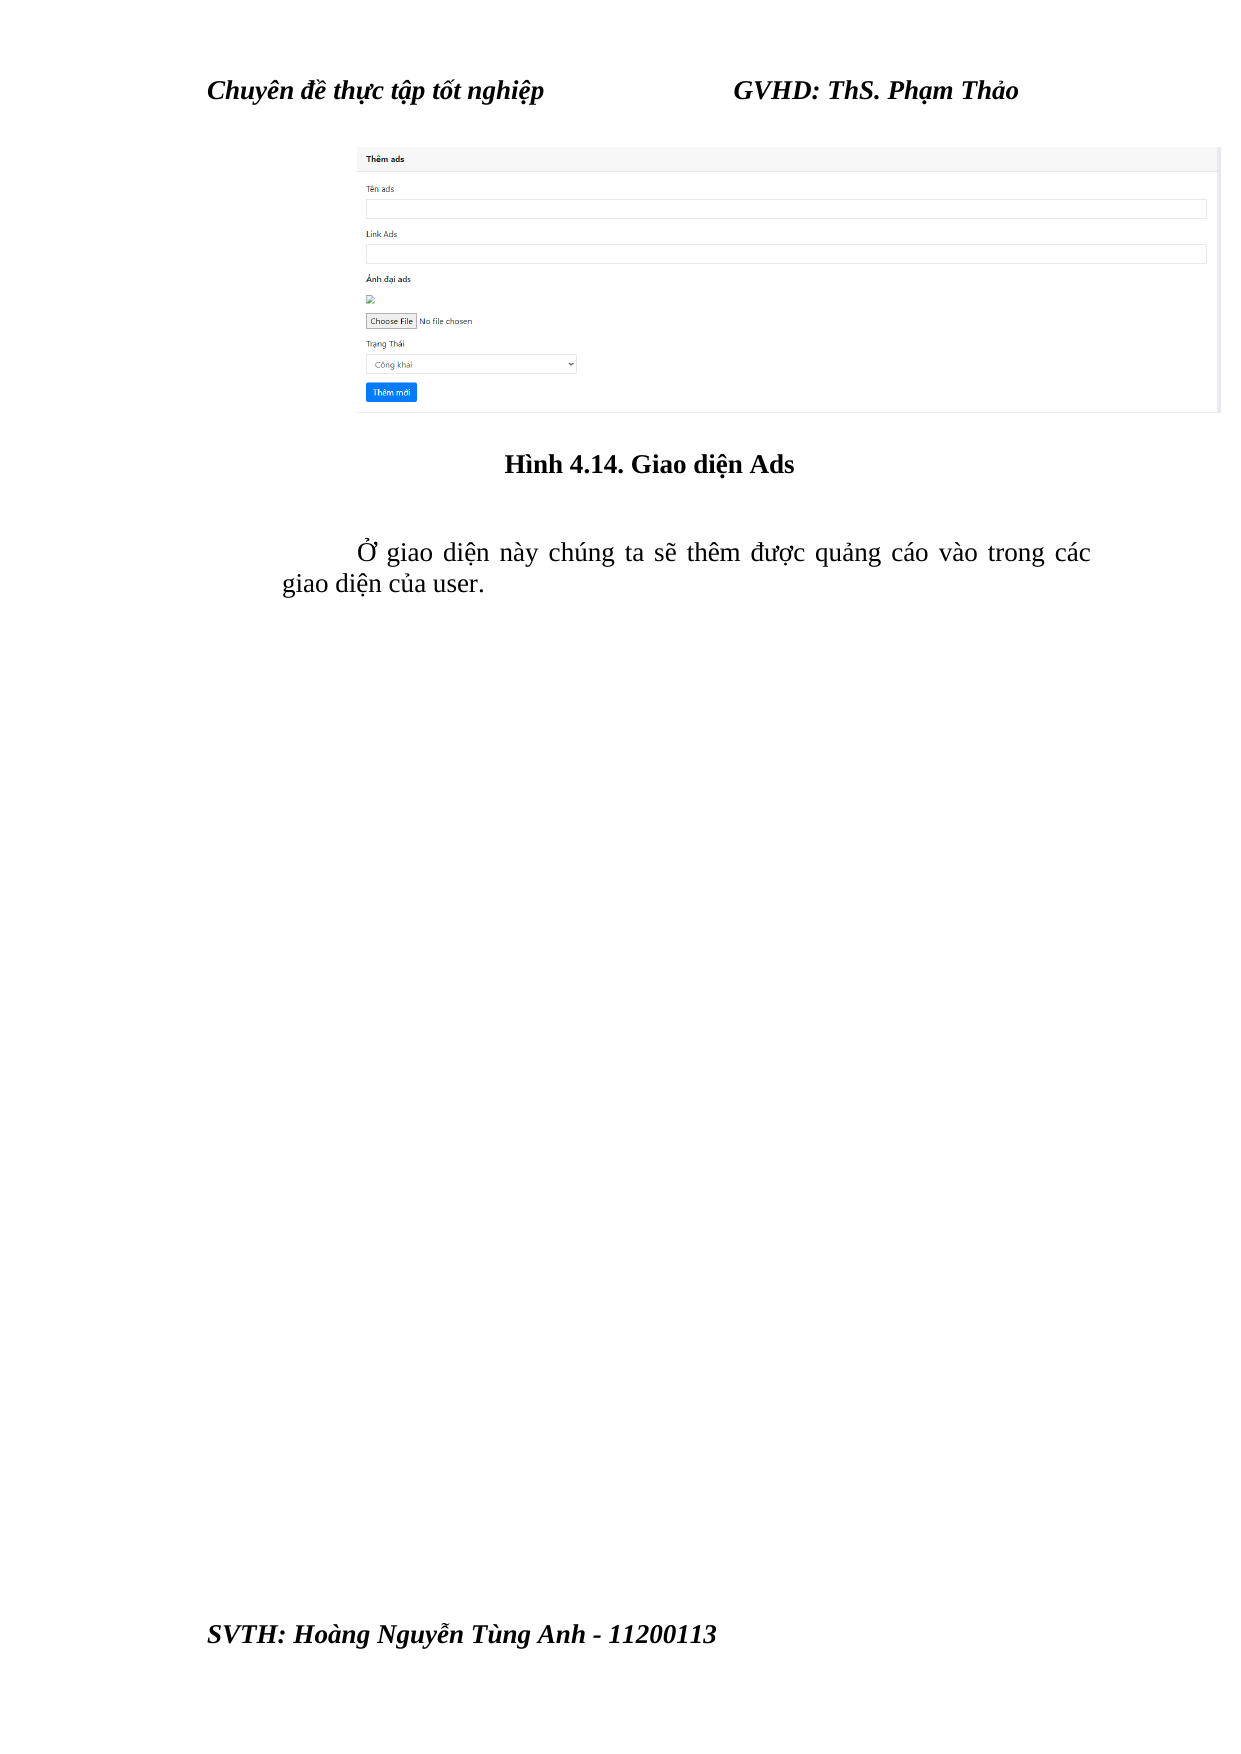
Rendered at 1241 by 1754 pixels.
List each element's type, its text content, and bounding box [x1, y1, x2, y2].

text Hình 4.14. Giao diện Ads [207, 448, 1092, 479]
text Ở giao diện này chúng ta sẽ thêm được quảng cáo vào trong các giao diện của user. [282, 536, 1092, 598]
picture [356, 147, 1221, 413]
